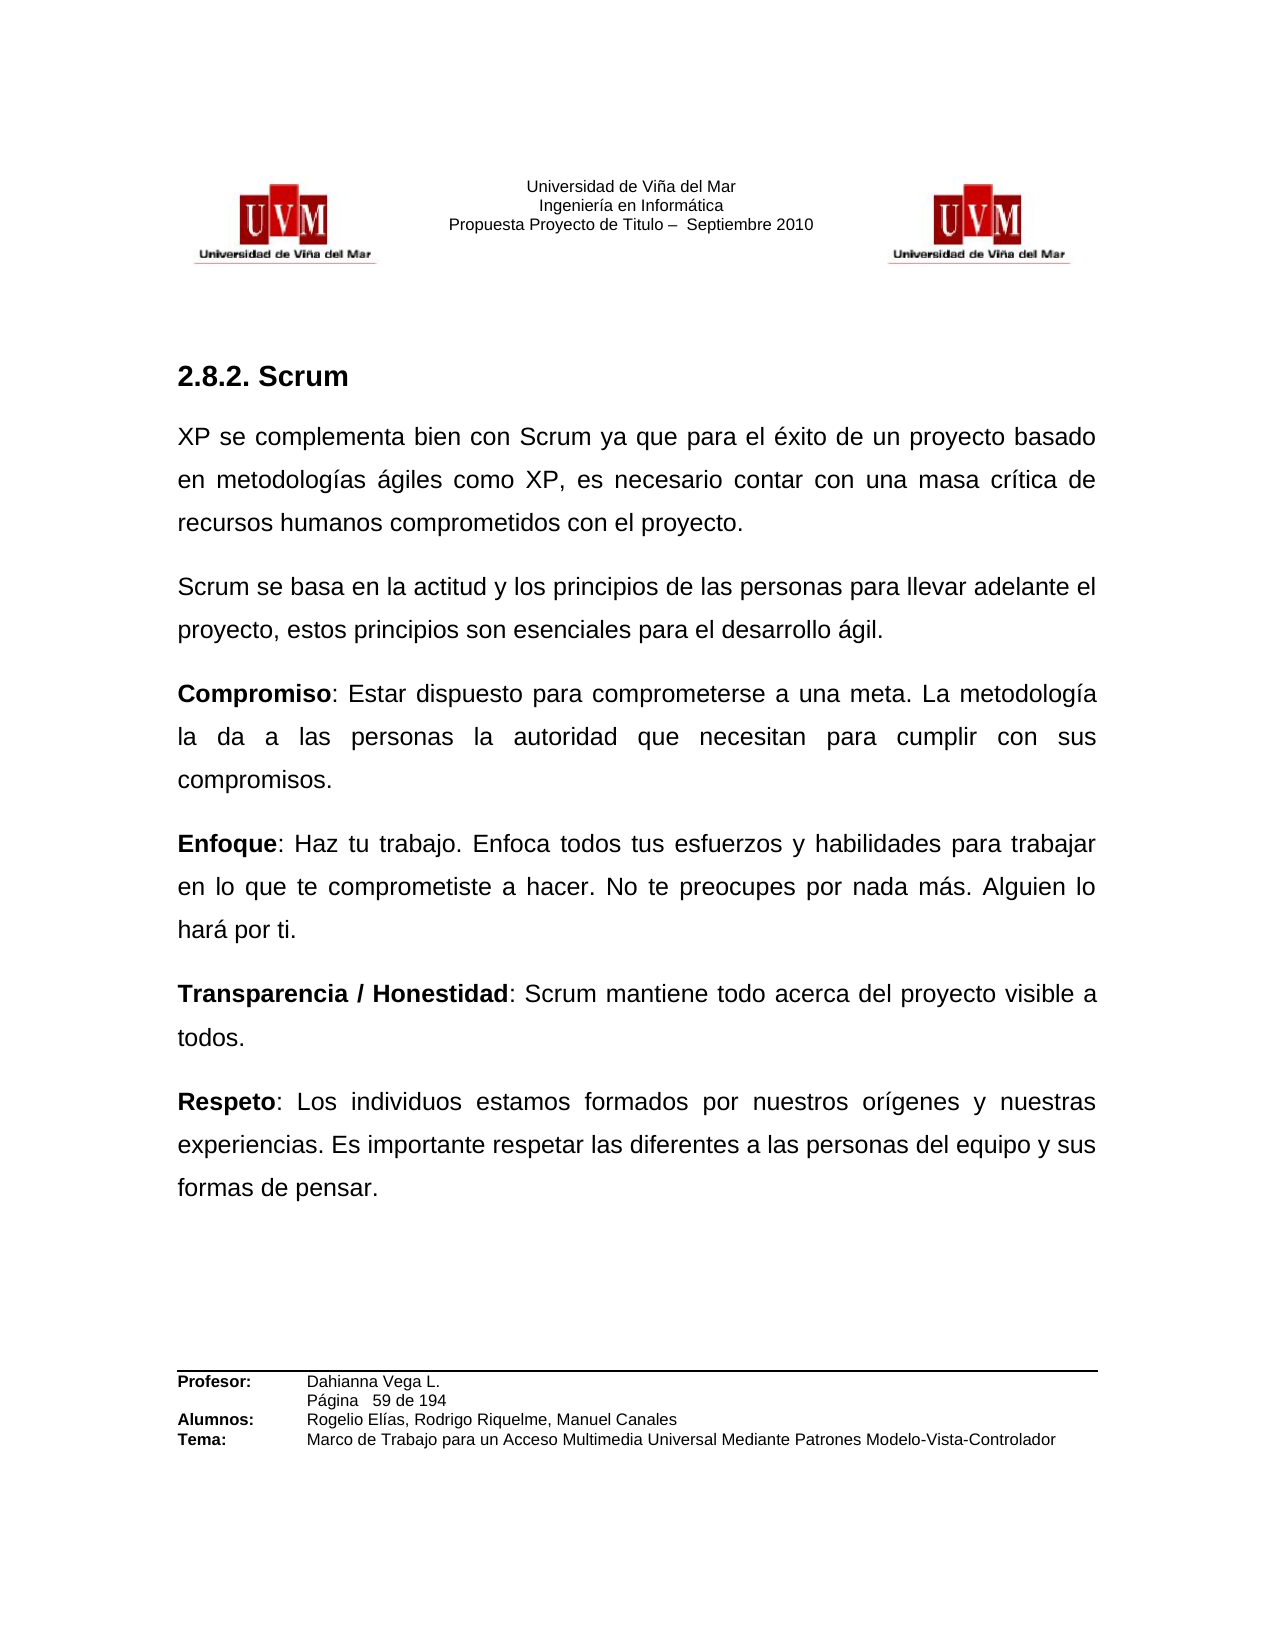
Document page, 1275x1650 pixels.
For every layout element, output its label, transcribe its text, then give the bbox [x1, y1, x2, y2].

text Compromiso: Estar dispuesto para comprometerse a una meta. La metodología la da a las personas la autoridad que necesitan para cumplir con sus compromisos. [177, 679, 1098, 794]
text Respeto: Los individuos estamos formados por nuestros orígenes y nuestras experiencias. Es importante respetar las diferentes a las personas del equipo y sus formas de pensar. [177, 1086, 1098, 1201]
subtitle 2.8.2. Scrum [177, 359, 1098, 392]
text XP se complementa bien con Scrum ya que para el éxito de un proyecto basado en metodologías ágiles como XP, es necesario contar con una masa crítica de recursos humanos comprometidos con el proyecto. [177, 422, 1098, 537]
picture [871, 176, 1084, 267]
text Scrum se basa en la actitud y los principios de las personas para llevar adelante el proyecto, estos principios son esenciales para el desarrollo ágil. [177, 572, 1098, 644]
text Transparencia / Honestidad: Scrum mantiene todo acerca del proyecto visible a todos. [177, 979, 1098, 1051]
picture [177, 176, 390, 267]
text Enfoque: Haz tu trabajo. Enfoca todos tus esfuerzos y habilidades para trabajar en lo que te comprometiste a hacer. No te preocupes por nada más. Alguien lo hará por ti. [177, 829, 1098, 944]
